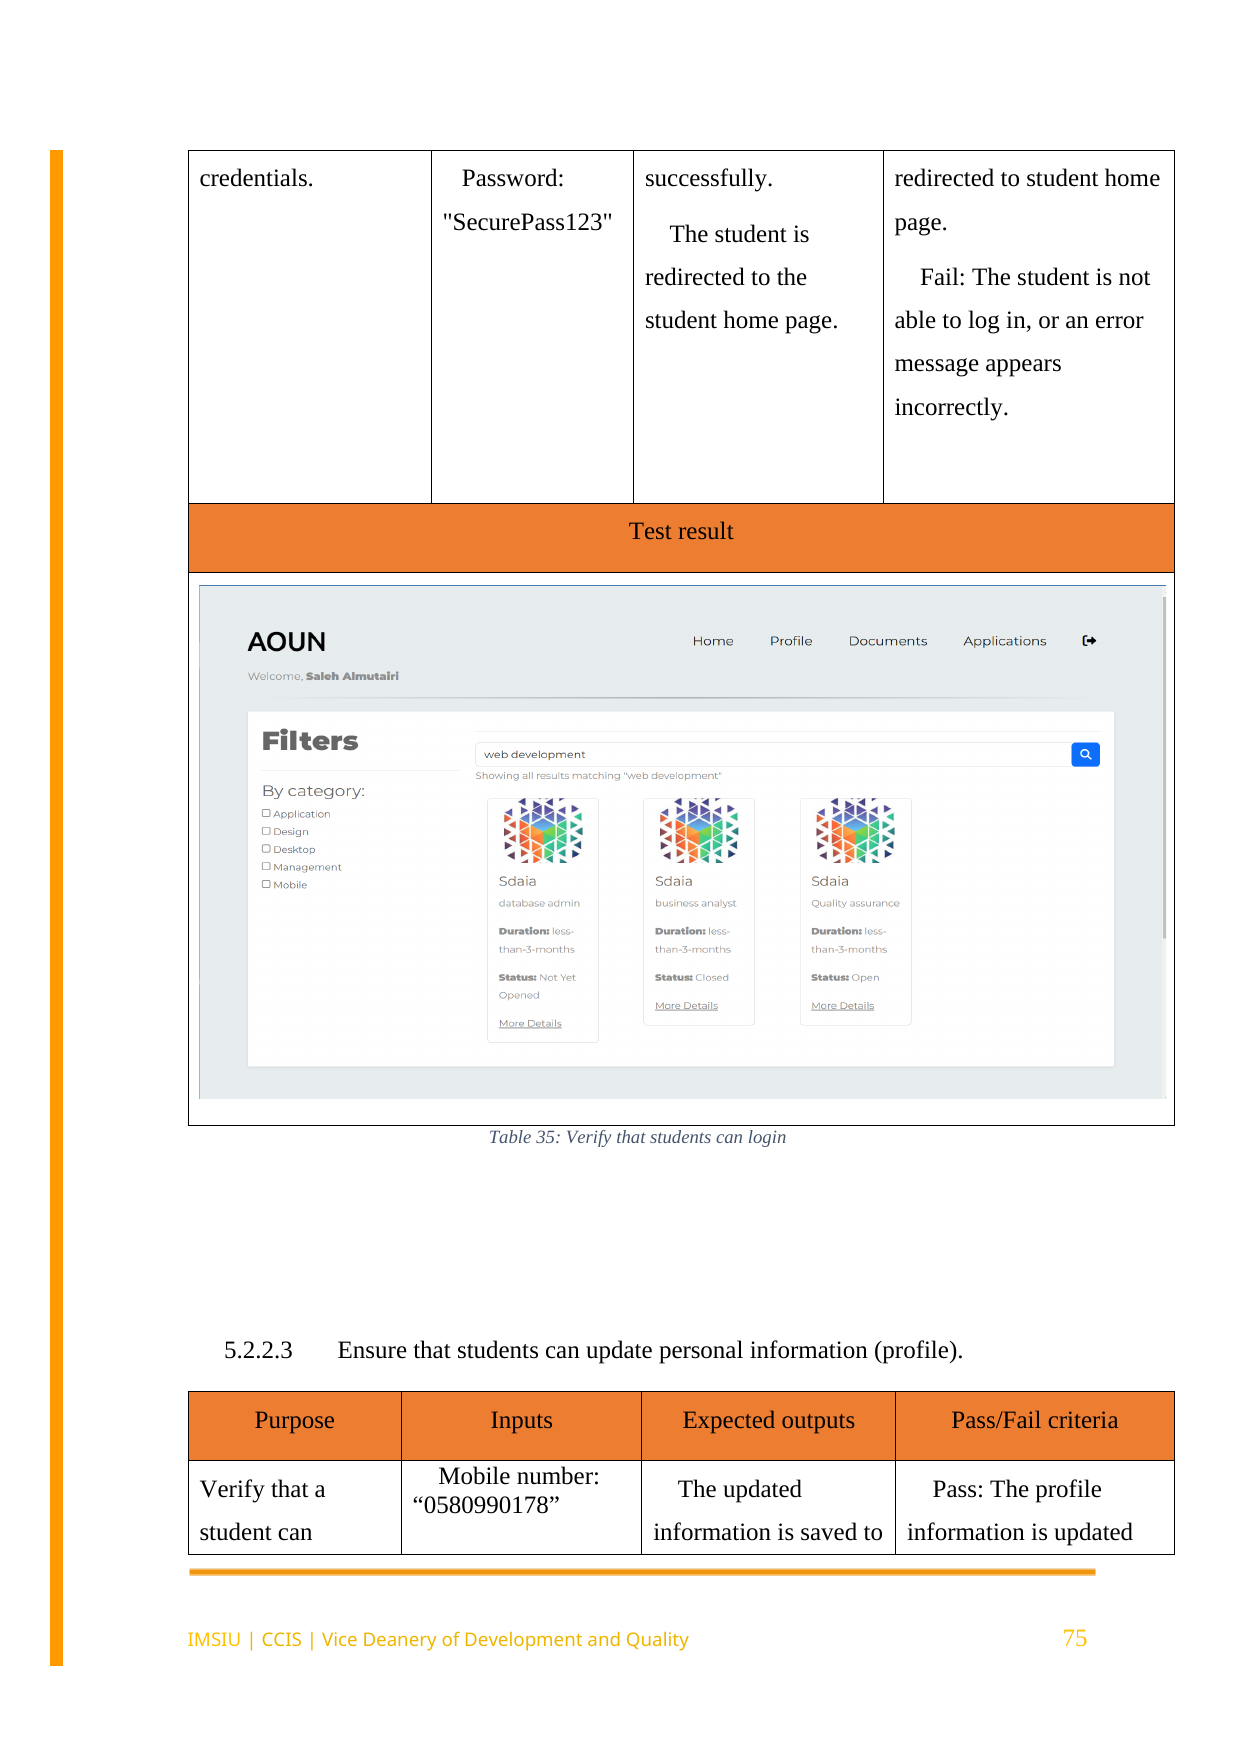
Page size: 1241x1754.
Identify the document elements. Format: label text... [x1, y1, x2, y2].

table_cell [189, 573, 1174, 1125]
table_cell  Email: saleh@gmail.com Password: "SecurePass123" [432, 151, 633, 503]
table_cell Verify that a student can log in using valid credentials. [189, 151, 431, 503]
table_cell Verify that a student can successfully update their personal information on their profile. [189, 1461, 401, 1554]
picture [199, 585, 1167, 1099]
table_header Inputs [402, 1392, 641, 1460]
text Table 35: Verify that students can login [186, 1126, 1090, 1148]
picture [187, 1567, 1100, 1576]
table_header Purpose [189, 1392, 401, 1460]
table_cell Test result [189, 504, 1174, 572]
table_header Pass/Fail criteria [896, 1392, 1174, 1460]
table_cell  The student is logged in successfully.  The student is redirected to the student home page. [634, 151, 883, 503]
list Ensure that students can update personal information (profile). [224, 1336, 1090, 1364]
table_header Expected outputs [642, 1392, 895, 1460]
table_cell  Mobile number: “0580990178” city: "Riyadh"  Major: "Information system"  GPA: "4.56"  Interest: “Database” [402, 1461, 641, 1554]
